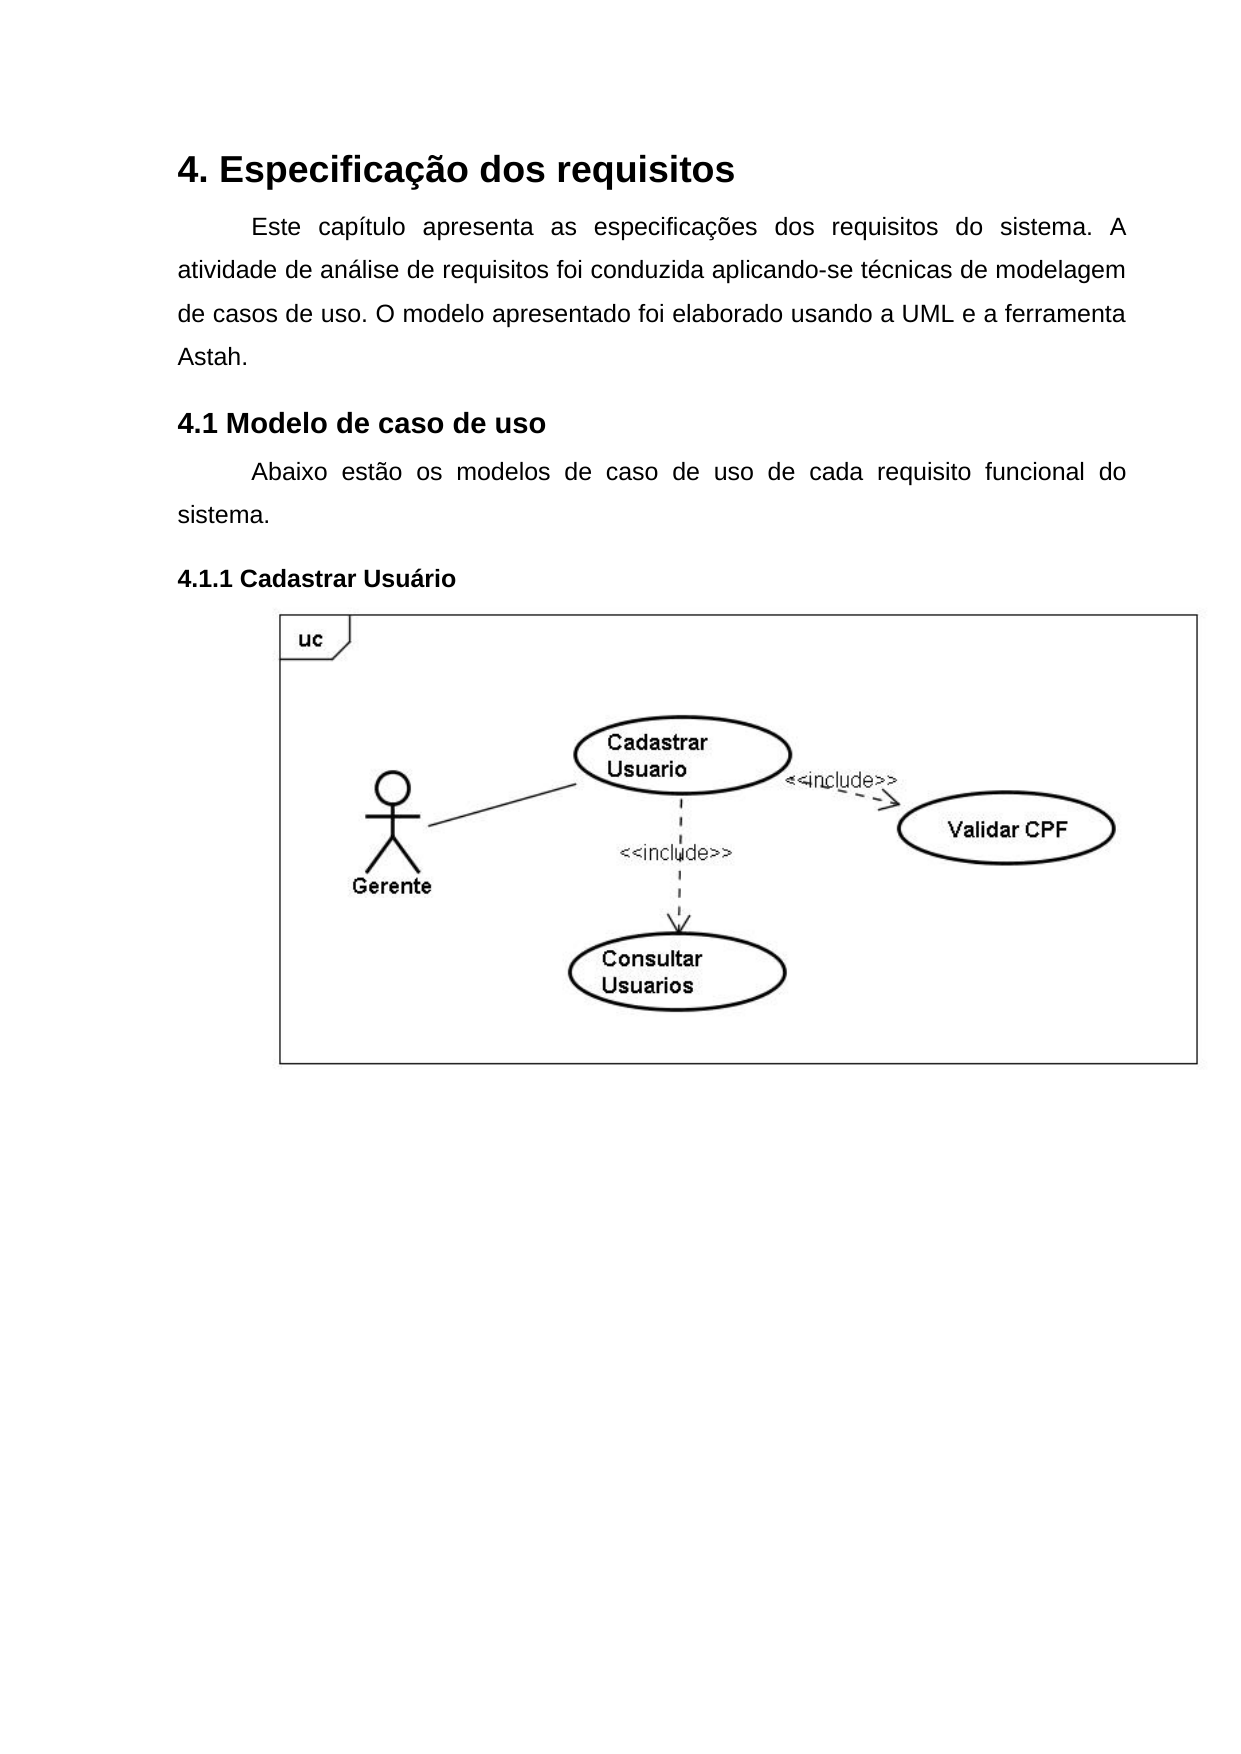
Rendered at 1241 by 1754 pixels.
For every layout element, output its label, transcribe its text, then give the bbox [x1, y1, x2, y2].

subtitle 4. Especificação dos requisitos [177, 148, 1063, 191]
picture [262, 597, 1214, 1082]
subtitle 4.1 Modelo de caso de uso [177, 406, 1063, 440]
text Abaixo estão os modelos de caso de uso de cada requisito funcional do sistema. [177, 456, 1128, 528]
subtitle 4.1.1 Cadastrar Usuário [177, 564, 1128, 593]
text Este capítulo apresenta as especificações dos requisitos do sistema. A atividade de análise de requisitos foi conduzida aplicando-se técnicas de modelagem de casos de uso. O modelo apresentado foi elaborado usando a UML e a ferramenta Astah. [177, 212, 1128, 370]
